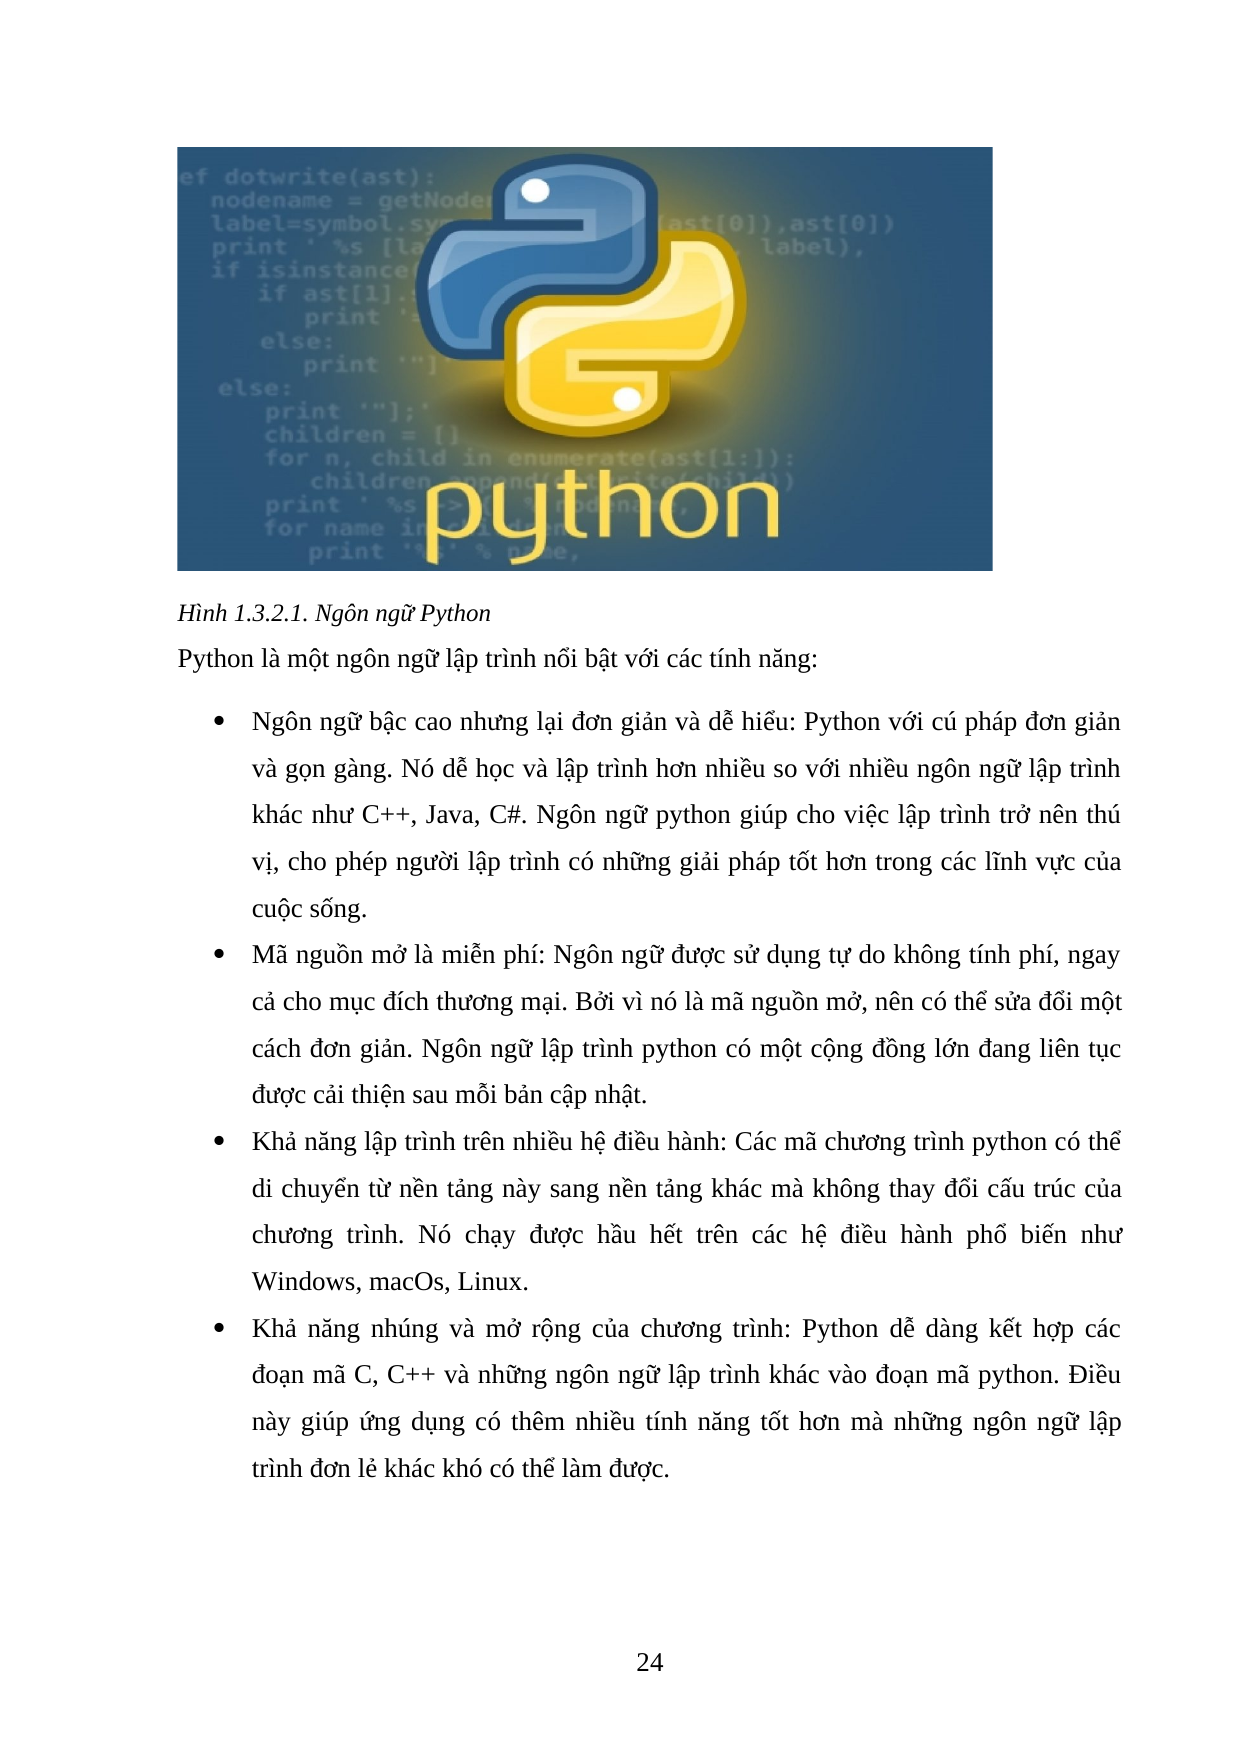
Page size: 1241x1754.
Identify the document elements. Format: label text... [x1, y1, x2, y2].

list Mã nguồn mở là miễn phí: Ngôn ngữ được sử dụng tự do không tính phí, ngay cả cho mục đích thương mại. Bởi vì nó là mã nguồn mở, nên có thể sửa đổi một cách đơn giản. Ngôn ngữ lập trình python có một cộng đồng lớn đang liên tục được cải thiện sau mỗi bản cập nhật. [214, 938, 1122, 1109]
list Khả năng nhúng và mở rộng của chương trình: Python dễ dàng kết hợp các đoạn mã C, C++ và những ngôn ngữ lập trình khác vào đoạn mã python. Điều này giúp ứng dụng có thêm nhiều tính năng tốt hơn mà những ngôn ngữ lập trình đơn lẻ khác khó có thể làm được. [214, 1312, 1122, 1483]
list Khả năng lập trình trên nhiều hệ điều hành: Các mã chương trình python có thể di chuyển từ nền tảng này sang nền tảng khác mà không thay đổi cấu trúc của chương trình. Nó chạy được hầu hết trên các hệ điều hành phổ biến như Windows, macOs, Linux. [214, 1125, 1122, 1296]
list Ngôn ngữ bậc cao nhưng lại đơn giản và dễ hiểu: Python với cú pháp đơn giản và gọn gàng. Nó dễ học và lập trình hơn nhiều so với nhiều ngôn ngữ lập trình khác như C++, Java, C#. Ngôn ngữ python giúp cho việc lập trình trở nên thú vị, cho phép người lập trình có những giải pháp tốt hơn trong các lĩnh vực của cuộc sống. [214, 705, 1122, 923]
picture [177, 147, 993, 571]
text Python là một ngôn ngữ lập trình nổi bật với các tính năng: [177, 643, 1122, 674]
